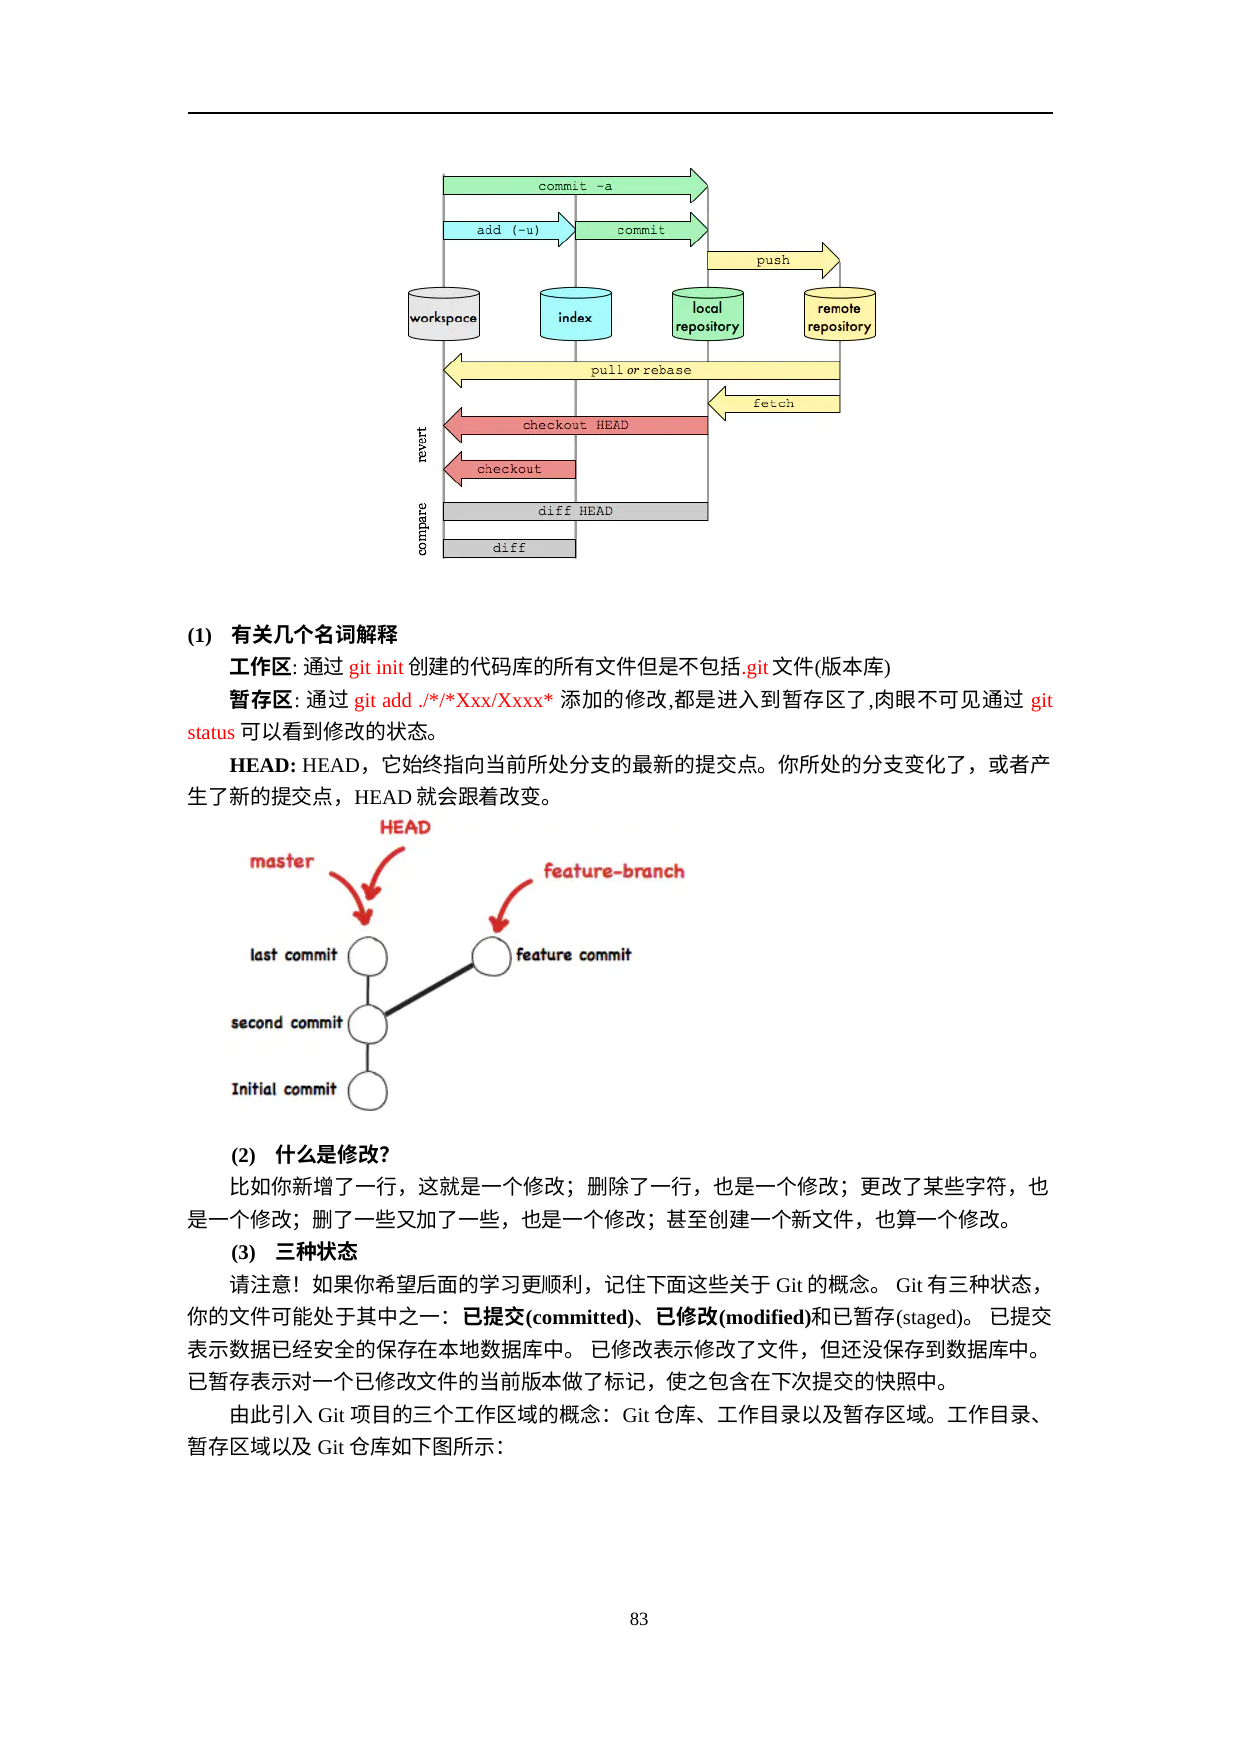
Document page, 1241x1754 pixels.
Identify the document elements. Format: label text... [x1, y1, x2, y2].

subtitle 三种状态 [231, 1234, 1053, 1267]
text 比如你新增了一行，这就是一个修改；删除了一行，也是一个修改；更改了某些字符，也是一个修改；删了一些又加了一些，也是一个修改；甚至创建一个新文件，也算一个修改。 [187, 1169, 1053, 1234]
text 工作区: 通过git init创建的代码库的所有文件但是不包括.git文件(版本库) [187, 649, 1053, 682]
text 暂存区: 通过git add ./*/*Xxx/Xxxx* 添加的修改,都是进入到暂存区了,肉眼不可见通过 git status 可以看到修改的状态。 [187, 682, 1053, 747]
picture [229, 812, 687, 1116]
text HEAD: HEAD，它始终指向当前所处分支的最新的提交点。你所处的分支变化了，或者产生了新的提交点，HEAD就会跟着改变。 [187, 747, 1053, 812]
text 由此引入 Git 项目的三个工作区域的概念：Git 仓库、工作目录以及暂存区域。工作目录、暂存区域以及 Git 仓库如下图所示： [187, 1397, 1053, 1462]
subtitle 什么是修改？ [231, 1137, 1053, 1169]
picture [398, 162, 884, 563]
text 请注意！如果你希望后面的学习更顺利，记住下面这些关于 Git 的概念。 Git 有三种状态，你的文件可能处于其中之一：已提交(committed)、已修改(modified)和已暂存(staged)。 已提交表示数据已经安全的保存在本地数据库中。 已修改表示修改了文件，但还没保存到数据库中。 已暂存表示对一个已修改文件的当前版本做了标记，使之包含在下次提交的快照中。 [187, 1267, 1053, 1397]
subtitle 有关几个名词解释 [187, 617, 1053, 649]
